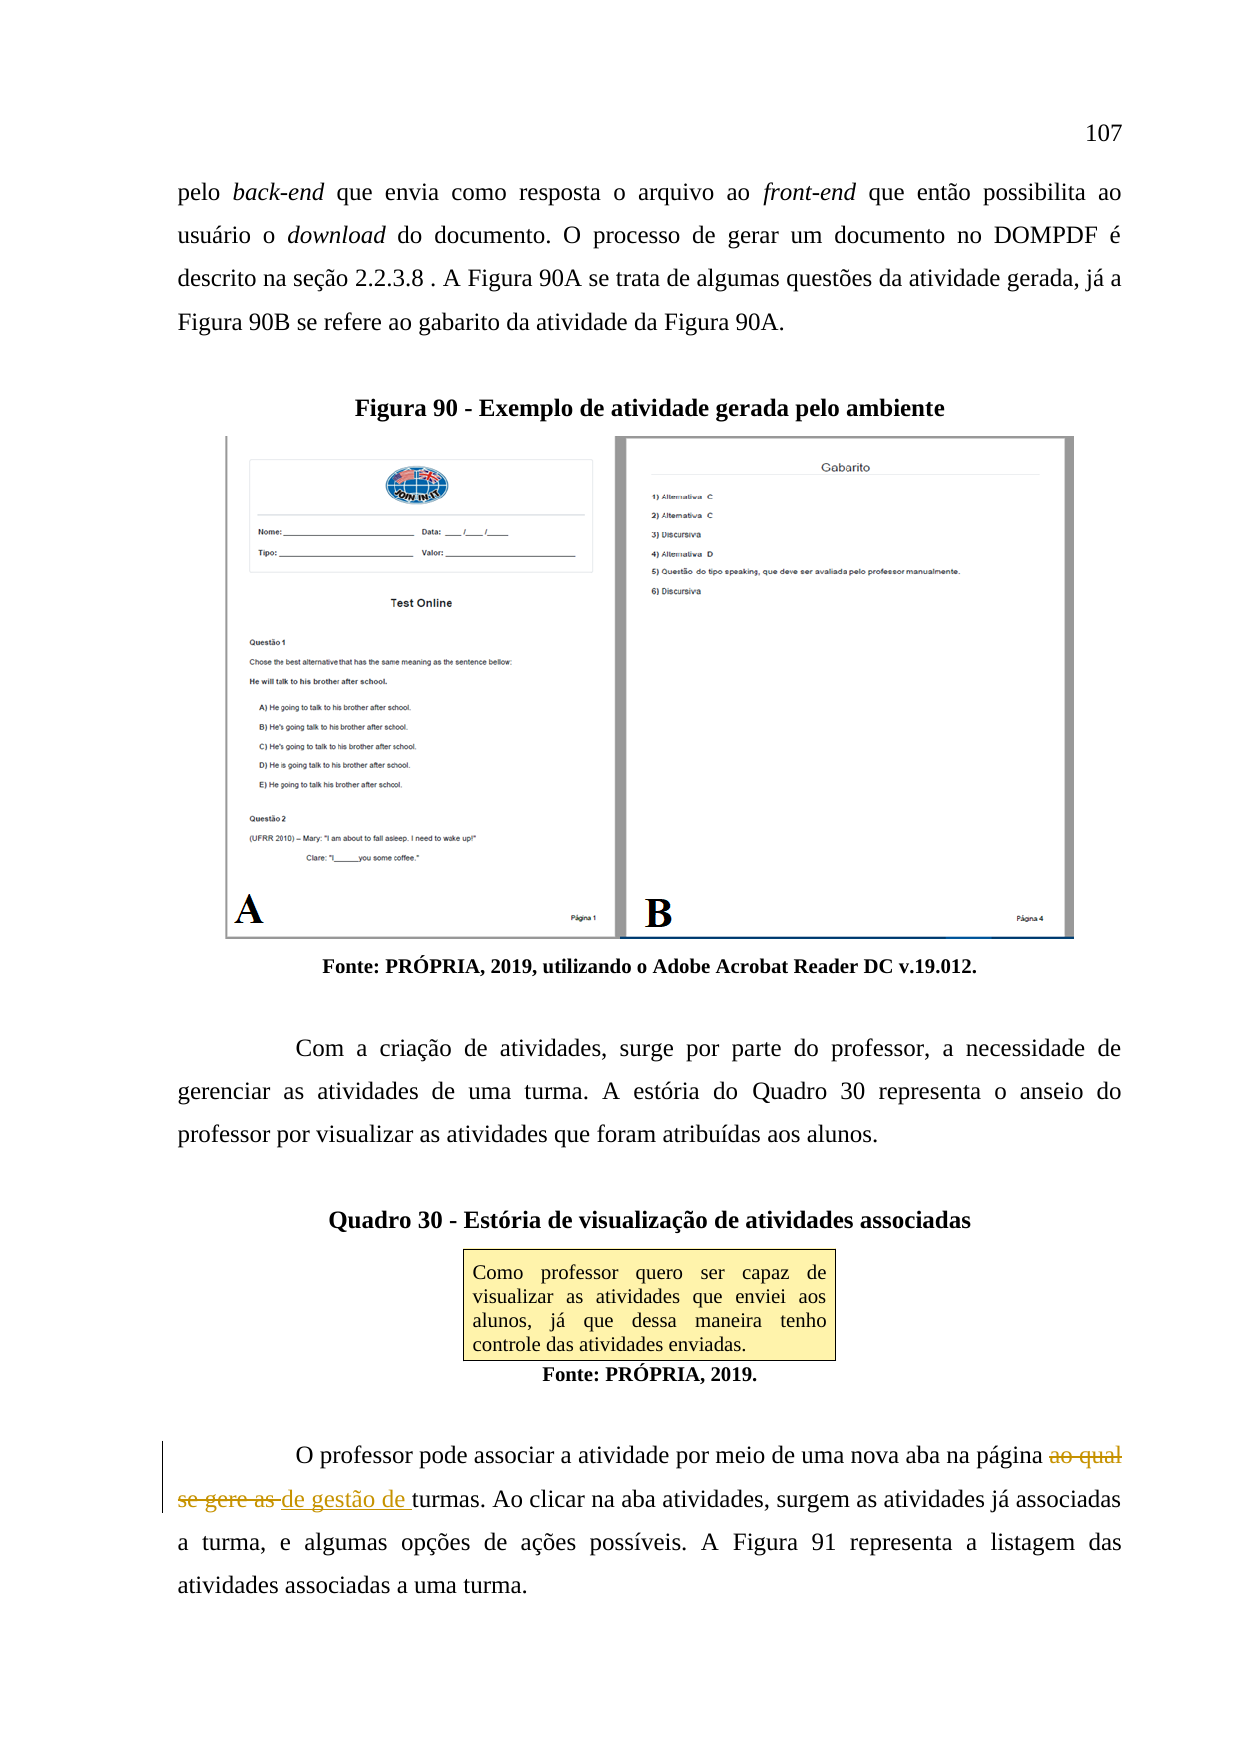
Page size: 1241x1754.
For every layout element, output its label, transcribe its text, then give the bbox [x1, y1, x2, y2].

text Fonte: PRÓPRIA, 2019, utilizando o Adobe Acrobat Reader DC v.19.012. [177, 954, 1122, 978]
text O professor pode associar a atividade por meio de uma nova aba na página turmas. Ao clicar na aba atividades, surgem as atividades já associadas a turma, e algumas opções de ações possíveis. A Figura 92 representa a listagem das atividades associadas a uma turma. [177, 1441, 1122, 1599]
text Fonte: PRÓPRIA, 2019. [177, 1361, 1122, 1386]
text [177, 177, 1122, 335]
text Como professor quero ser capaz de visualizar as atividades que enviei aos alunos, já que dessa maneira tenho controle das atividades enviadas. [464, 1250, 835, 1360]
text Quadro 30 - Estória de visualização de atividades associadas [177, 1205, 1122, 1234]
picture [225, 436, 1074, 940]
text Com a criação de atividades, surge por parte do professor, a necessidade de gerenciar as atividades de uma turma. A estória do Quadro 30 representa o anseio do professor por visualizar as atividades que foram atribuídas aos alunos. [177, 1033, 1122, 1148]
